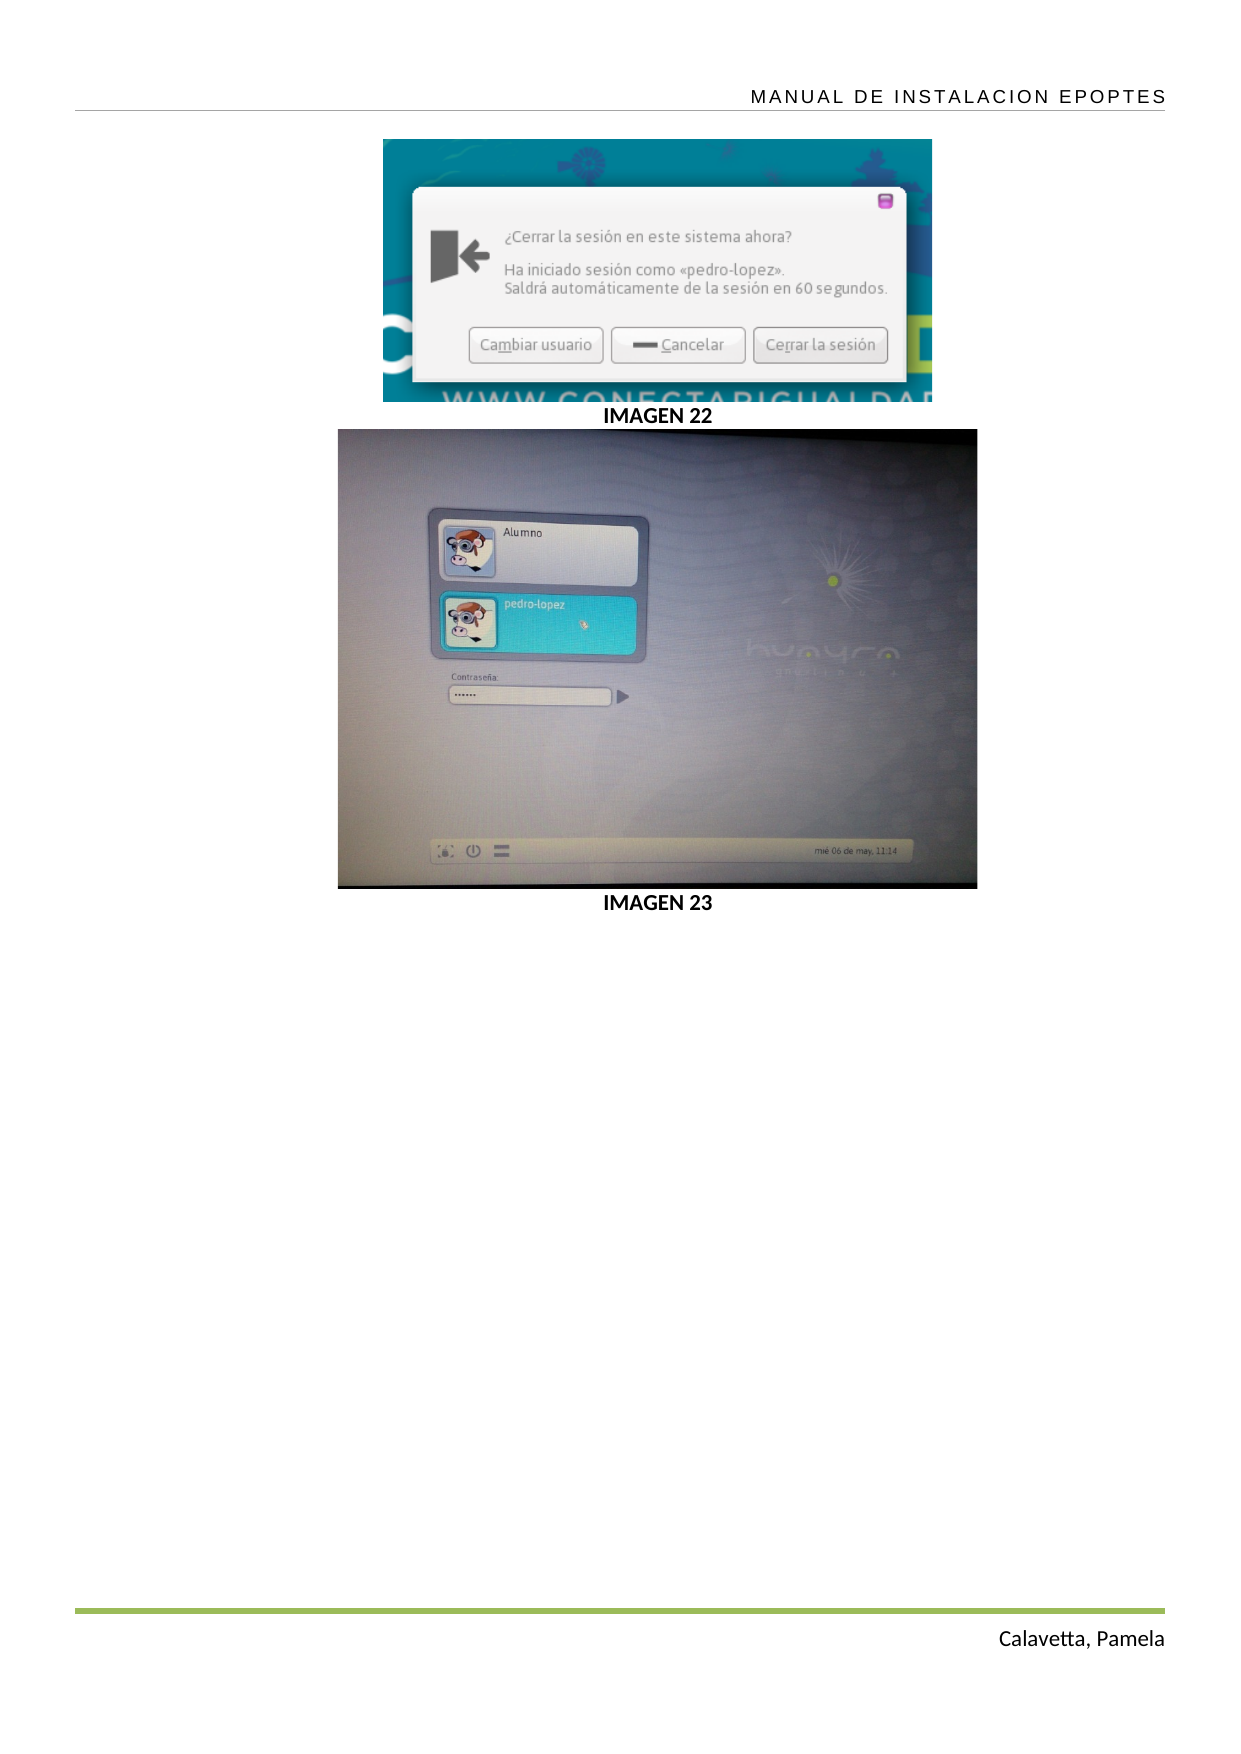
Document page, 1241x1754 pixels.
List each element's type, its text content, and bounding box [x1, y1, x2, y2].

picture [723, 144, 733, 156]
list IMAGEN 23 [150, 888, 1165, 916]
picture [337, 429, 978, 889]
picture [383, 139, 933, 402]
list IMAGEN 22 [150, 402, 1165, 429]
